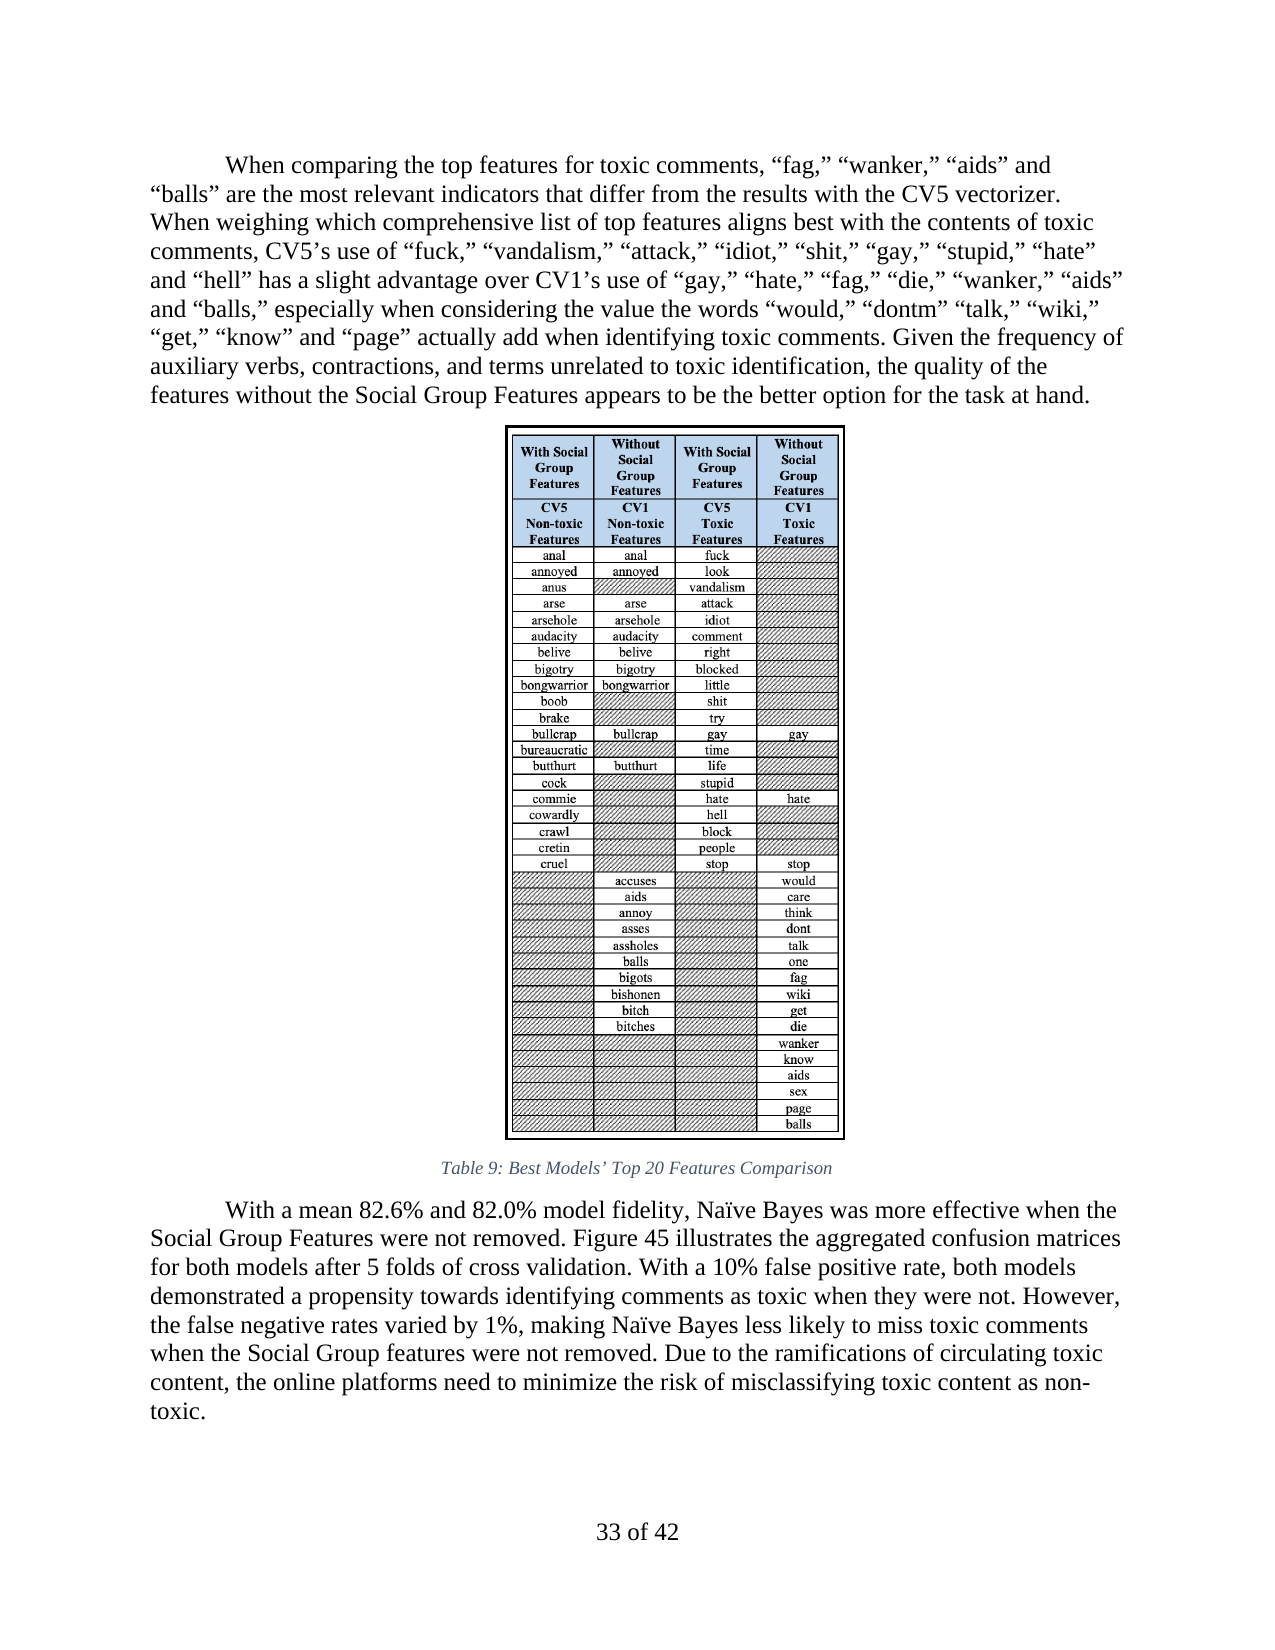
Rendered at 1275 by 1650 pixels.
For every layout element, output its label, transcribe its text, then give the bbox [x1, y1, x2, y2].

text When comparing the top features for toxic comments, “fag,” “wanker,” “aids” and “balls” are the most relevant indicators that differ from the results with the CV5 vectorizer. When weighing which comprehensive list of top features aligns best with the contents of toxic comments, CV5’s use of “fuck,” “vandalism,” “attack,” “idiot,” “shit,” “gay,” “stupid,” “hate” and “hell” has a slight advantage over CV1’s use of “gay,” “hate,” “fag,” “die,” “wanker,” “aids” and “balls,” especially when considering the value the words “would,” “dontm” “talk,” “wiki,” “get,” “know” and “page” actually add when identifying toxic comments. Given the frequency of auxiliary verbs, contractions, and terms unrelated to toxic identification, the quality of the features without the Social Group Features appears to be the better option for the task at hand. [150, 150, 1125, 409]
picture [508, 428, 843, 1138]
text Table 9: Best Models’ Top 20 Features Comparison [150, 1157, 1125, 1178]
text With a mean 82.6% and 82.0% model fidelity, Naïve Bayes was more effective when the Social Group Features were not removed. Figure 45 illustrates the aggregated confusion matrices for both models after 5 folds of cross validation. With a 10% false positive rate, both models demonstrated a propensity towards identifying comments as toxic when they were not. However, the false negative rates varied by 1%, making Naïve Bayes less likely to miss toxic comments when the Social Group features were not removed. Due to the ramifications of circulating toxic content, the online platforms need to minimize the risk of misclassifying toxic content as non-toxic. [150, 1195, 1125, 1425]
